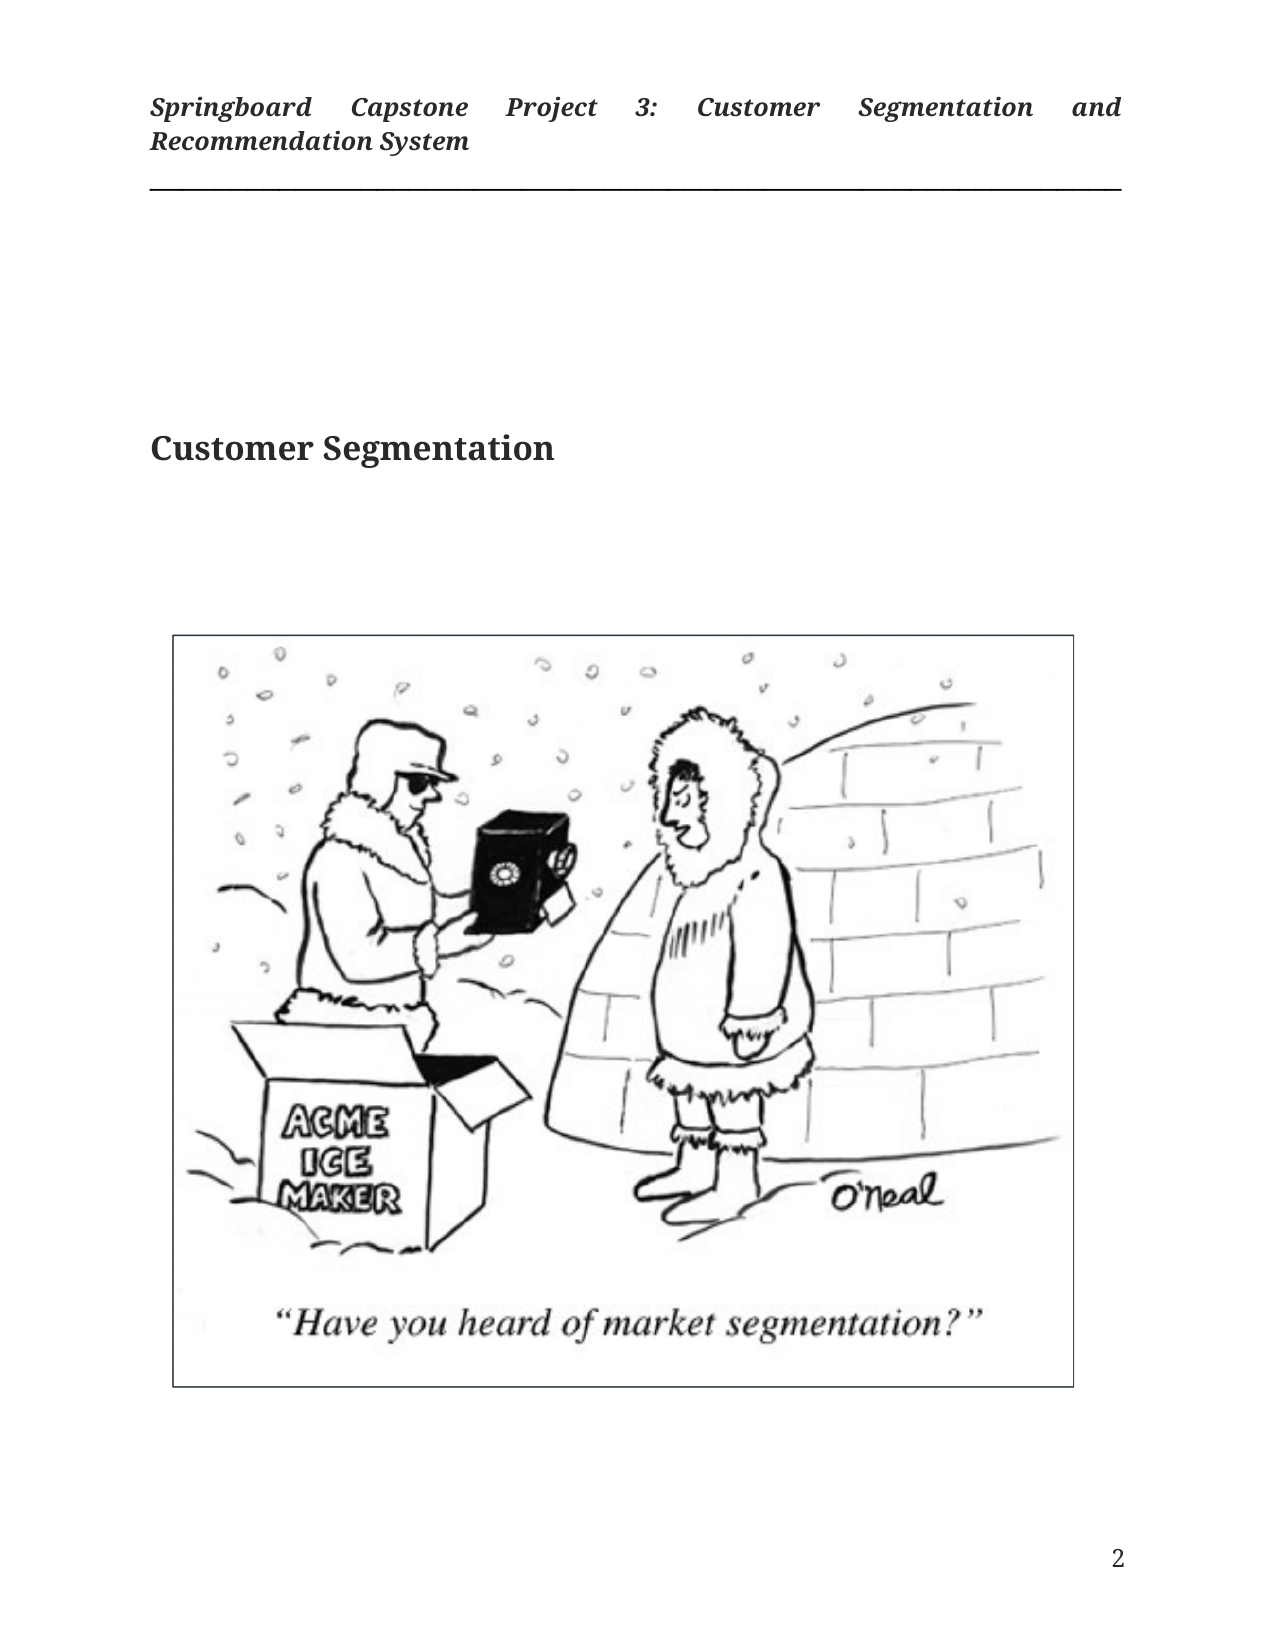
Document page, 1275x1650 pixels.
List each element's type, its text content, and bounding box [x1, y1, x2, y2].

picture [150, 594, 1125, 1437]
subtitle Customer Segmentation [150, 425, 1079, 470]
